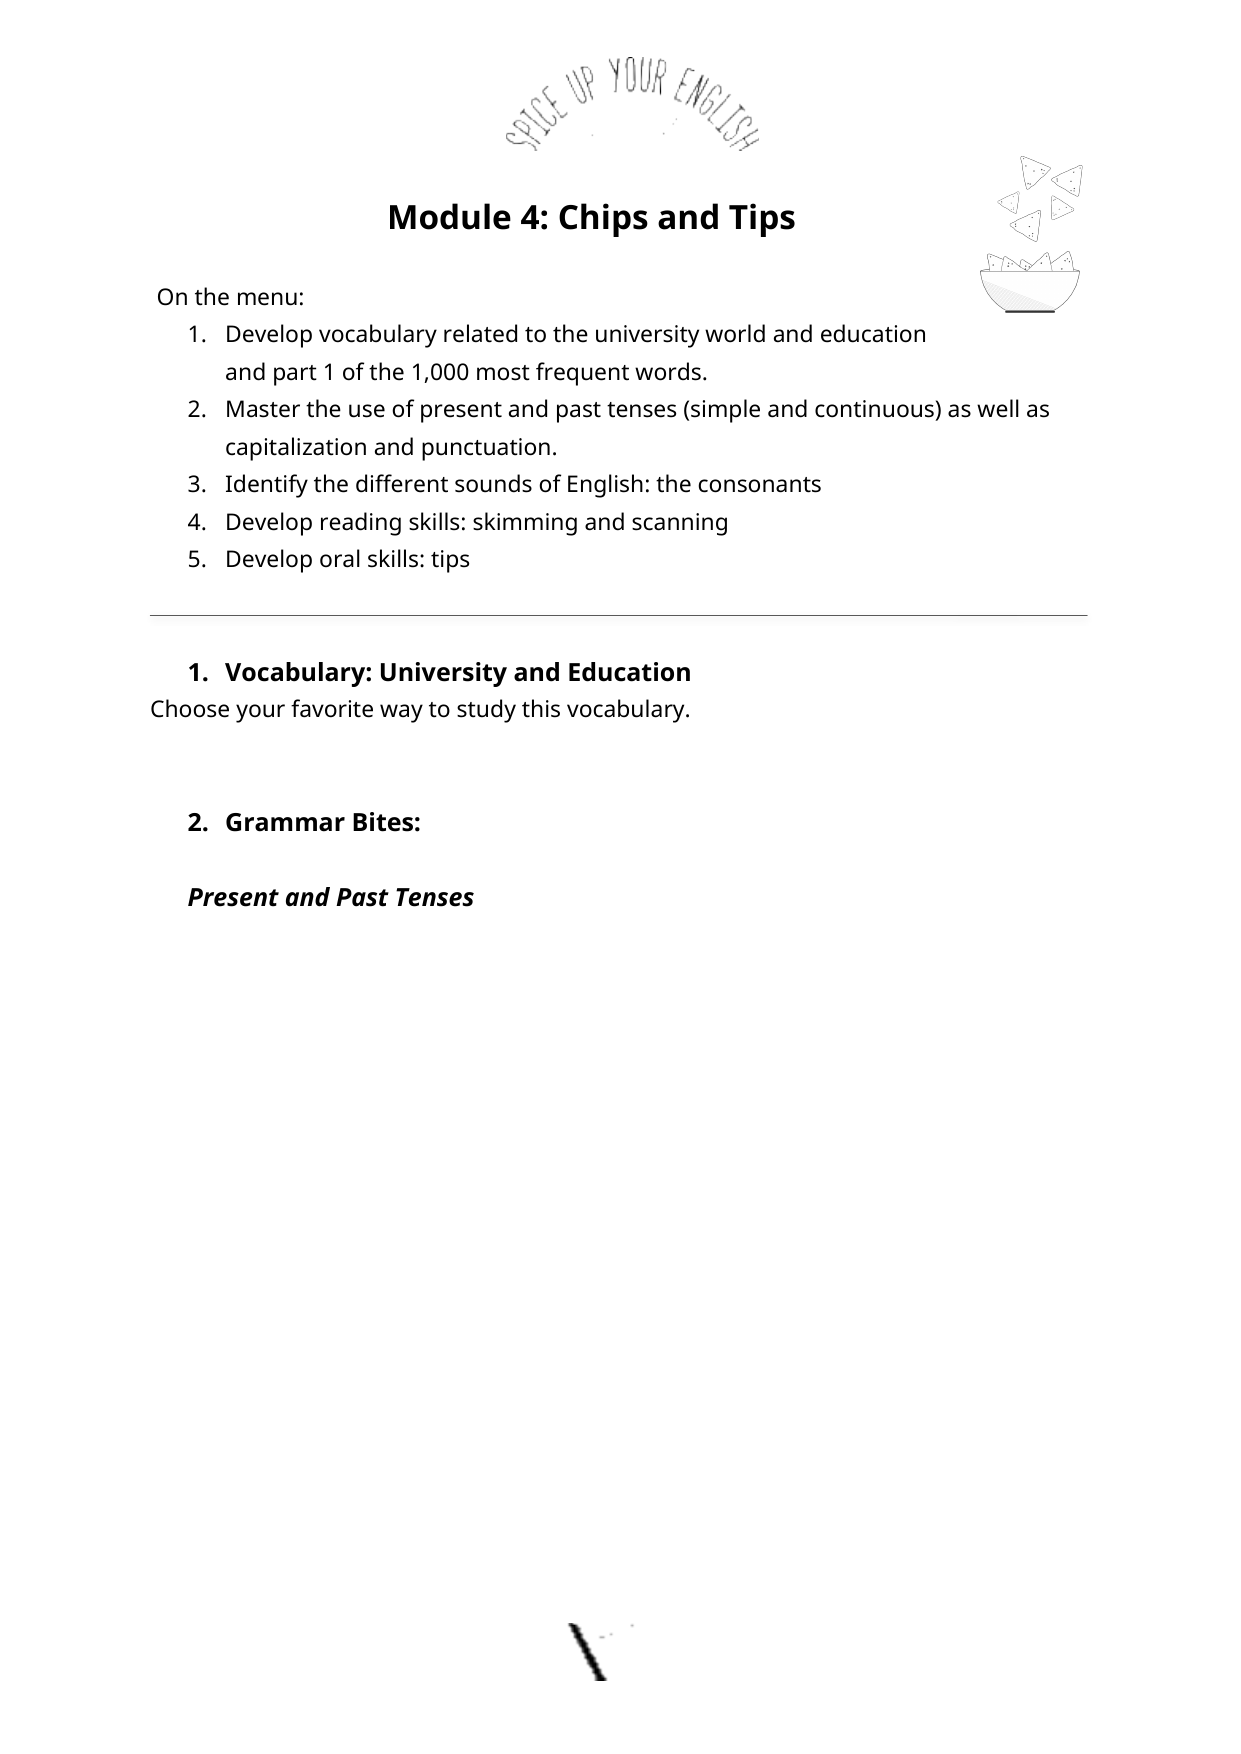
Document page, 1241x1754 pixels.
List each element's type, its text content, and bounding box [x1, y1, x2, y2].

list Identify the different sounds of English: the consonants [187, 465, 1090, 503]
subtitle Module 4: Chips and Tips [225, 179, 976, 254]
picture [976, 151, 1091, 317]
text On the menu: [150, 278, 976, 315]
list Develop reading skills: skimming and scanning [187, 503, 1090, 540]
subtitle Vocabulary: University and Education [187, 653, 1090, 690]
list Develop vocabulary related to the university world and education and part 1 of the 1,000 most frequent words. [187, 315, 1090, 390]
list Develop oral skills: tips [187, 540, 1090, 578]
list Master the use of present and past tenses (simple and continuous) as well as capitalization and punctuation. [187, 390, 1090, 465]
text Choose your favorite way to study this vocabulary. [150, 690, 1090, 728]
subtitle Grammar Bites: [187, 803, 1090, 840]
subtitle Present and Past Tenses [187, 878, 1090, 915]
